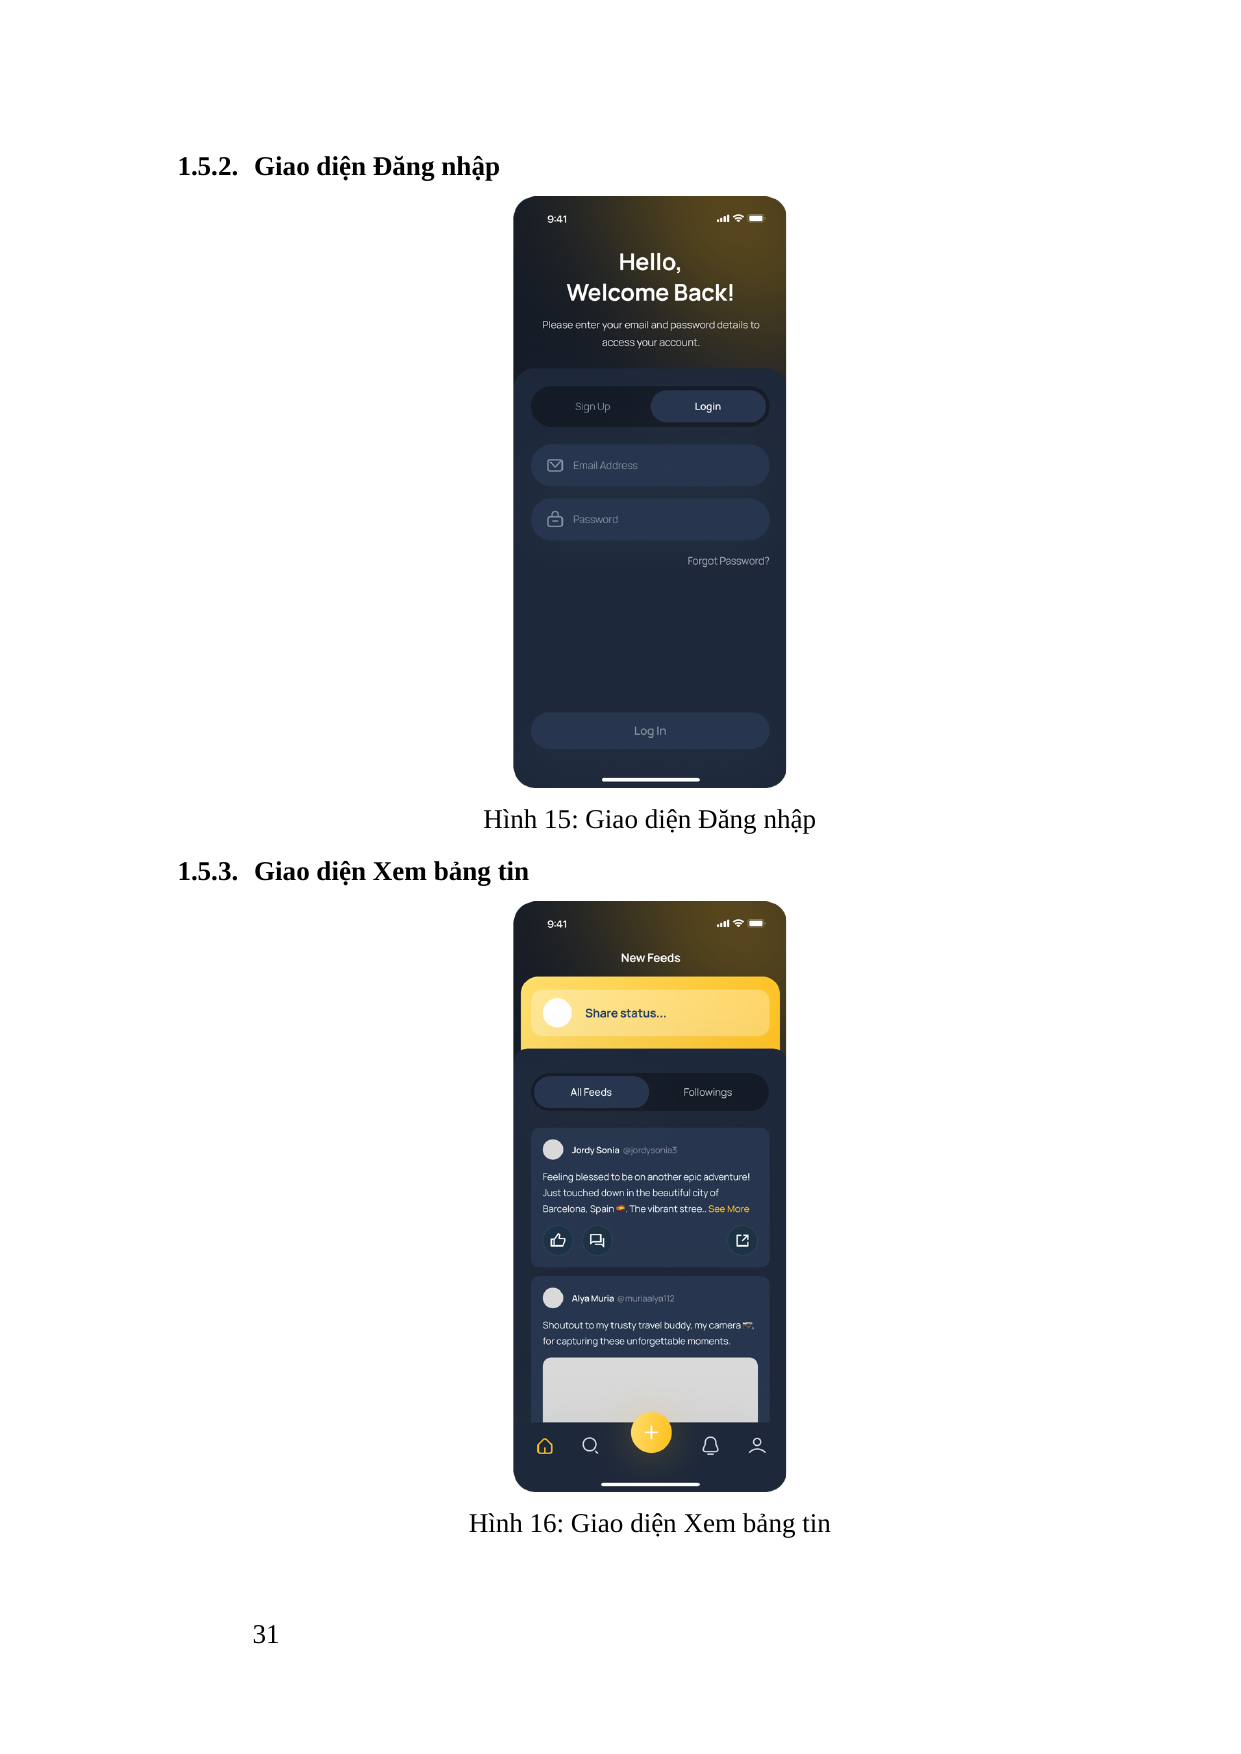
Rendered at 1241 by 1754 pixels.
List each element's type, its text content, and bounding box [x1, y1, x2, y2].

picture [513, 196, 787, 788]
subtitle Giao diện Đăng nhập [177, 150, 1122, 181]
subtitle Giao diện Xem bảng tin [177, 855, 1122, 886]
text Hình 15: Giao diện Đăng nhập [177, 803, 1122, 834]
picture [513, 901, 787, 1492]
text Hình 16: Giao diện Xem bảng tin [177, 1507, 1122, 1538]
